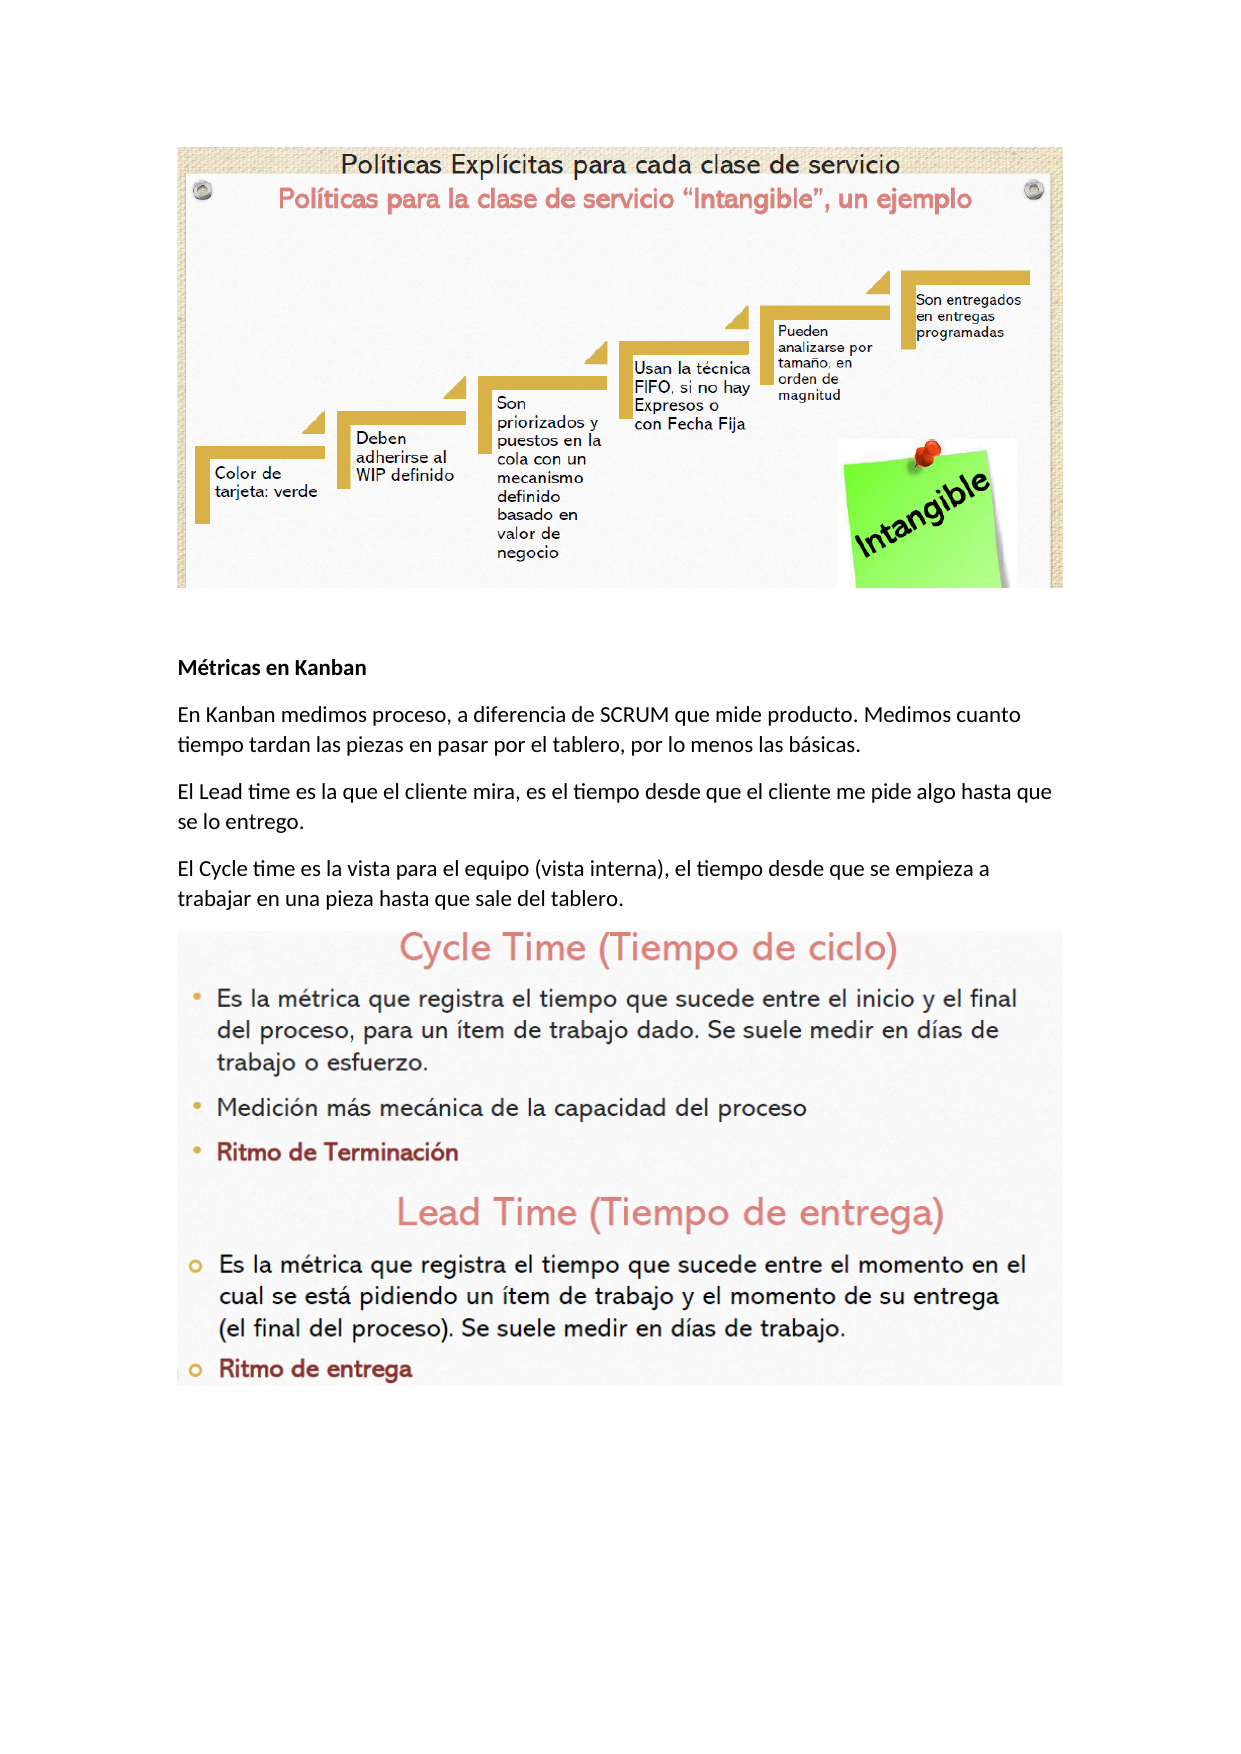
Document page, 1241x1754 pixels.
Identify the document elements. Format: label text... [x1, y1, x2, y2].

text En Kanban medimos proceso, a diferencia de SCRUM que mide producto. Medimos cuanto tiempo tardan las piezas en pasar por el tablero, por lo menos las básicas. [177, 700, 1063, 758]
picture [177, 147, 1063, 588]
text El Cycle time es la vista para el equipo (vista interna), el tiempo desde que se empieza a trabajar en una pieza hasta que sale del tablero. [177, 854, 1063, 912]
text Métricas en Kanban [177, 653, 1063, 681]
text El Lead time es la que el cliente mira, es el tiempo desde que el cliente me pide algo hasta que se lo entrego. [177, 777, 1063, 835]
picture [177, 931, 1063, 1386]
